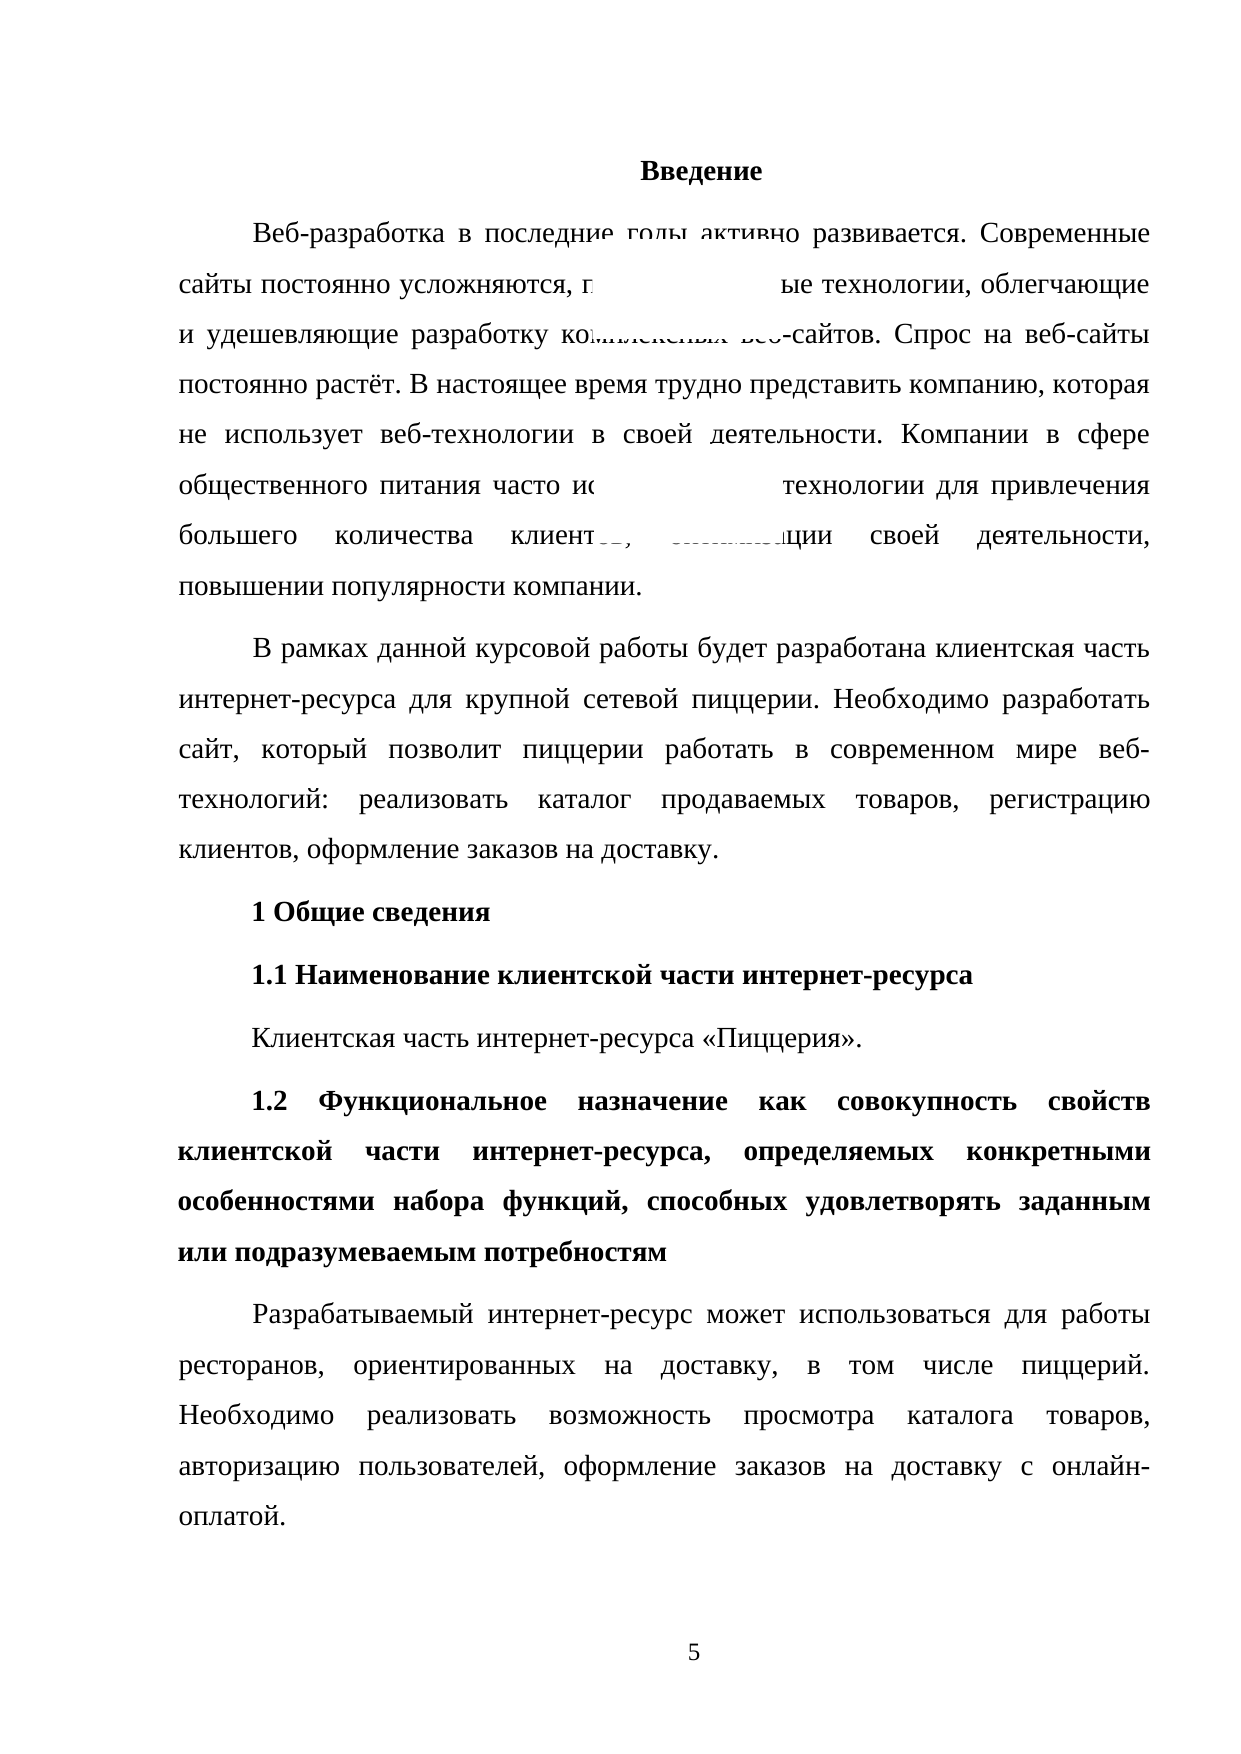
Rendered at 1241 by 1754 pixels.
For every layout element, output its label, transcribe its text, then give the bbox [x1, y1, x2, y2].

text Веб-разработка в последние годы активно развивается. Современные сайты постоянно усложняются, появляются новые технологии, облегчающие и удешевляющие разработку комплексных веб-сайтов. Спрос на веб-сайты постоянно растёт. В настоящее время трудно представить компанию, которая не использует веб-технологии в своей деятельности. Компании в сфере общественного питания часто используют веб-технологии для привлечения большего количества клиентов, оптимизации своей деятельности, повышении популярности компании. [178, 215, 1151, 601]
subtitle Введение [177, 153, 1152, 186]
subtitle 1.2 Функциональное назначение как совокупность свойств клиентской части интернет-ресурса, определяемых конкретными особенностями набора функций, способных удовлетворять заданным или подразумеваемым потребностям [177, 1083, 1152, 1267]
text В рамках данной курсовой работы будет разработана клиентская часть интернет-ресурса для крупной сетевой пиццерии. Необходимо разработать сайт, который позволит пиццерии работать в современном мире веб-технологий: реализовать каталог продаваемых товаров, регистрацию клиентов, оформление заказов на доставку. [178, 630, 1151, 865]
text Клиентская часть интернет-ресурса «Пиццерия». [177, 1020, 1151, 1054]
text Разрабатываемый интернет-ресурс может использоваться для работы ресторанов, ориентированных на доставку, в том числе пиццерий. Необходимо реализовать возможность просмотра каталога товаров, авторизацию пользователей, оформление заказов на доставку с онлайн-оплатой. [178, 1297, 1151, 1531]
subtitle 1.1 Наименование клиентской части интернет-ресурса [177, 957, 1152, 991]
subtitle 1 Общие сведения [177, 894, 1152, 928]
